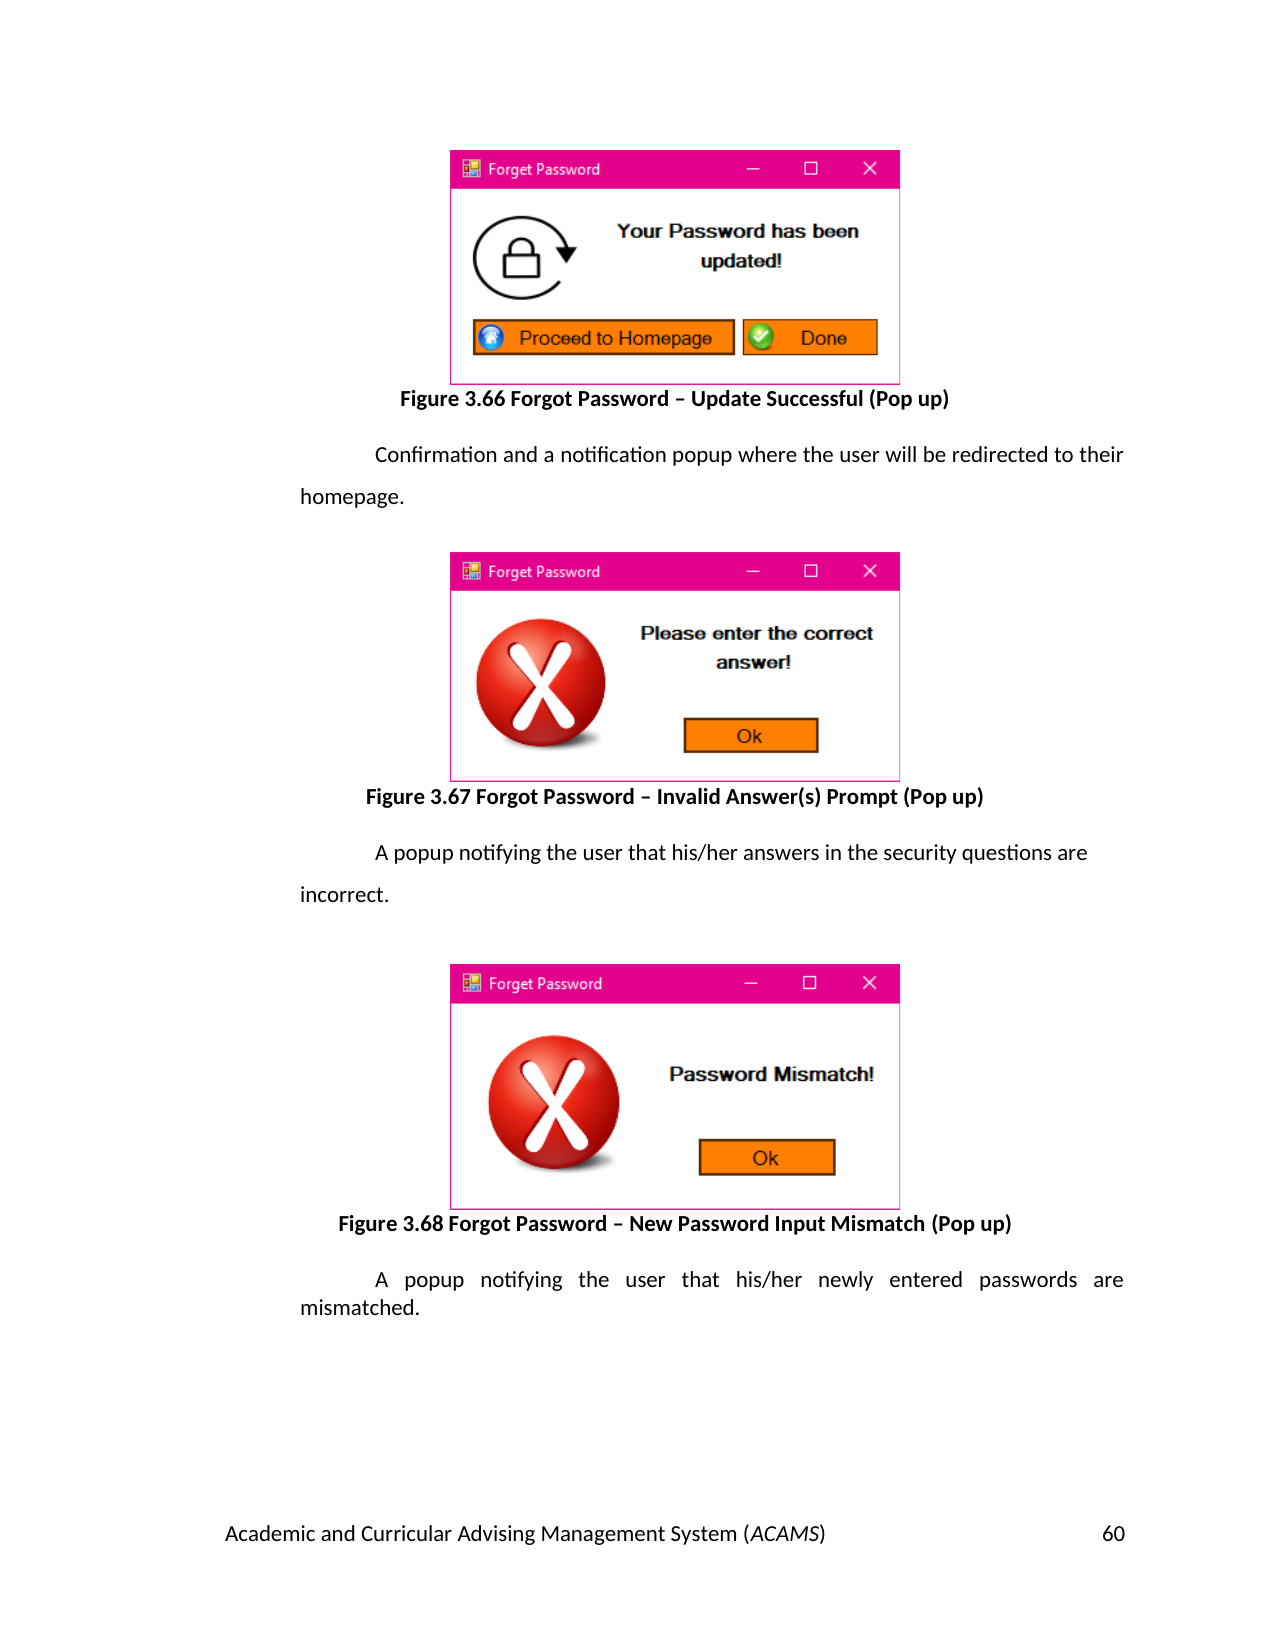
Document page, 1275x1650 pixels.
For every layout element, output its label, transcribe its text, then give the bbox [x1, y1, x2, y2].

text Figure 3.68 Forgot Password – New Password Input Mismatch (Pop up) [225, 1209, 1125, 1237]
text Figure 3.67 Forgot Password – Invalid Answer(s) Prompt (Pop up) [225, 782, 1125, 810]
picture [450, 150, 901, 385]
text Confirmation and a notification popup where the user will be redirected to their homepage. [300, 440, 1125, 510]
picture [450, 552, 901, 782]
picture [450, 964, 901, 1210]
text Figure 3.66 Forgot Password – Update Successful (Pop up) [225, 384, 1125, 412]
text A popup notifying the user that his/her answers in the security questions are incorrect. [300, 838, 1125, 950]
text A popup notifying the user that his/her newly entered passwords are mismatched. [300, 1265, 1125, 1349]
